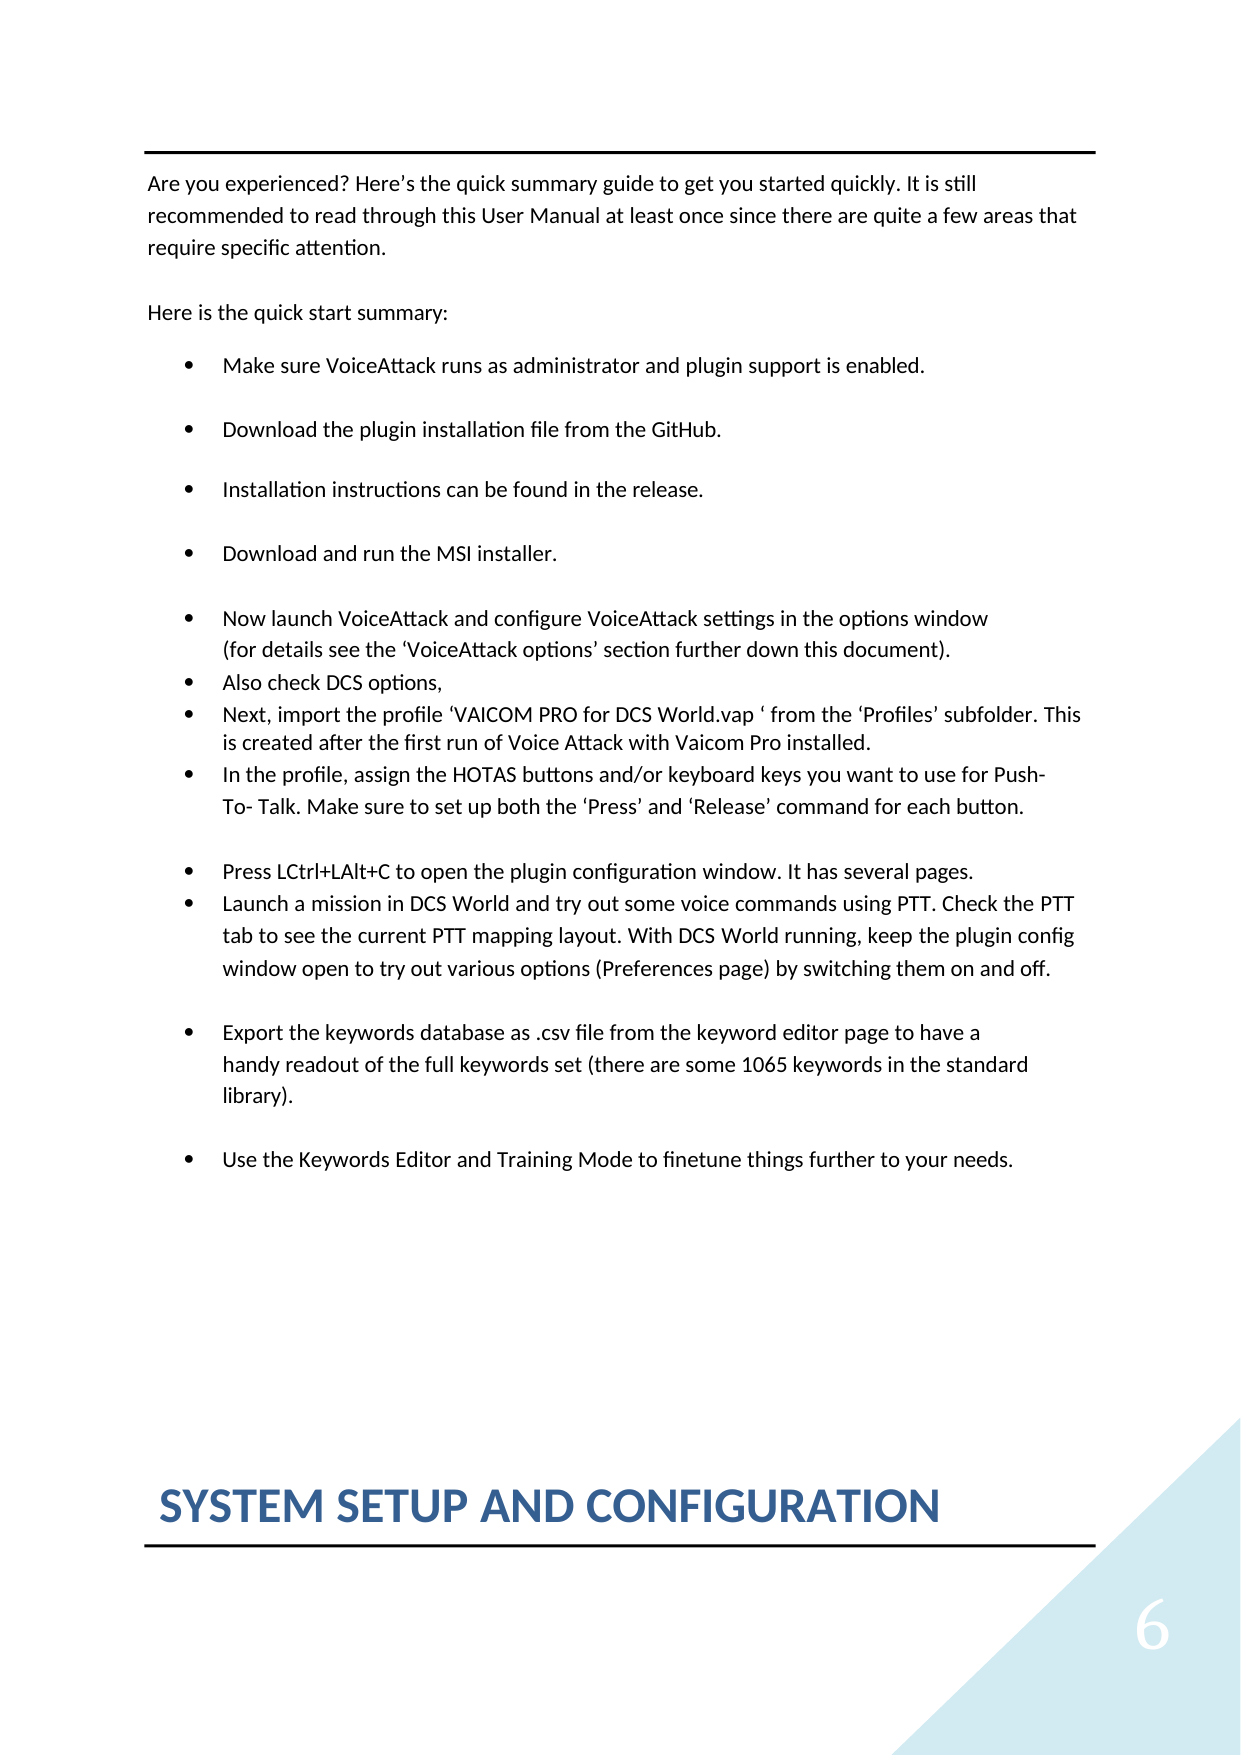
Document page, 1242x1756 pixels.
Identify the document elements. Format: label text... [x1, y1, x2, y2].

list Launch a mission in DCS World and try out some voice commands using PTT. Check the PTT tab to see the current PTT mapping layout. With DCS World running, keep the plugin config window open to try out various options (Preferences page) by switching them on and off. [185, 889, 1075, 982]
list Now launch VoiceAttack and configure VoiceAttack settings in the options window (for details see the ‘VoiceAttack options’ section further down this document). [185, 604, 991, 663]
subtitle SYSTEM SETUP AND CONFIGURATION [147, 1474, 1131, 1535]
list Download and run the MSI installer. [185, 539, 1074, 567]
list Press LCtrl+LAlt+C to open the plugin configuration window. It has several pages. [185, 857, 1131, 885]
list Use the Keywords Editor and Training Mode to finetune things further to your needs. [185, 1146, 1131, 1173]
list Export the keywords database as .csv file from the keyword editor page to have a handy readout of the full keywords set (there are some 1065 keywords in the standard library). [185, 1018, 1042, 1109]
text Are you experienced? Here’s the quick summary guide to get you started quickly. It is still recommended to read through this User Manual at least once since there are quite a few areas that require specific attention. [147, 169, 1078, 261]
list Installation instructions can be found in the release. [185, 475, 1131, 503]
list Make sure VoiceAttack runs as administrator and plugin support is enabled. [185, 351, 1131, 379]
text Here is the quick start summary: [147, 298, 1131, 326]
list Also check DCS options, [185, 668, 1131, 696]
list In the profile, assign the HOTAS buttons and/or keyboard keys you want to use for Push-To- Talk. Make sure to set up both the ‘Press’ and ‘Release’ command for each button. [185, 760, 1075, 821]
list Download the plugin installation file from the GitHub. [185, 415, 1131, 443]
list Next, import the profile ‘VAICOM PRO for DCS World.vap ‘ from the ‘Profiles’ subfolder. This is created after the first run of Voice Attack with Vaicom Pro installed. [185, 700, 1095, 756]
